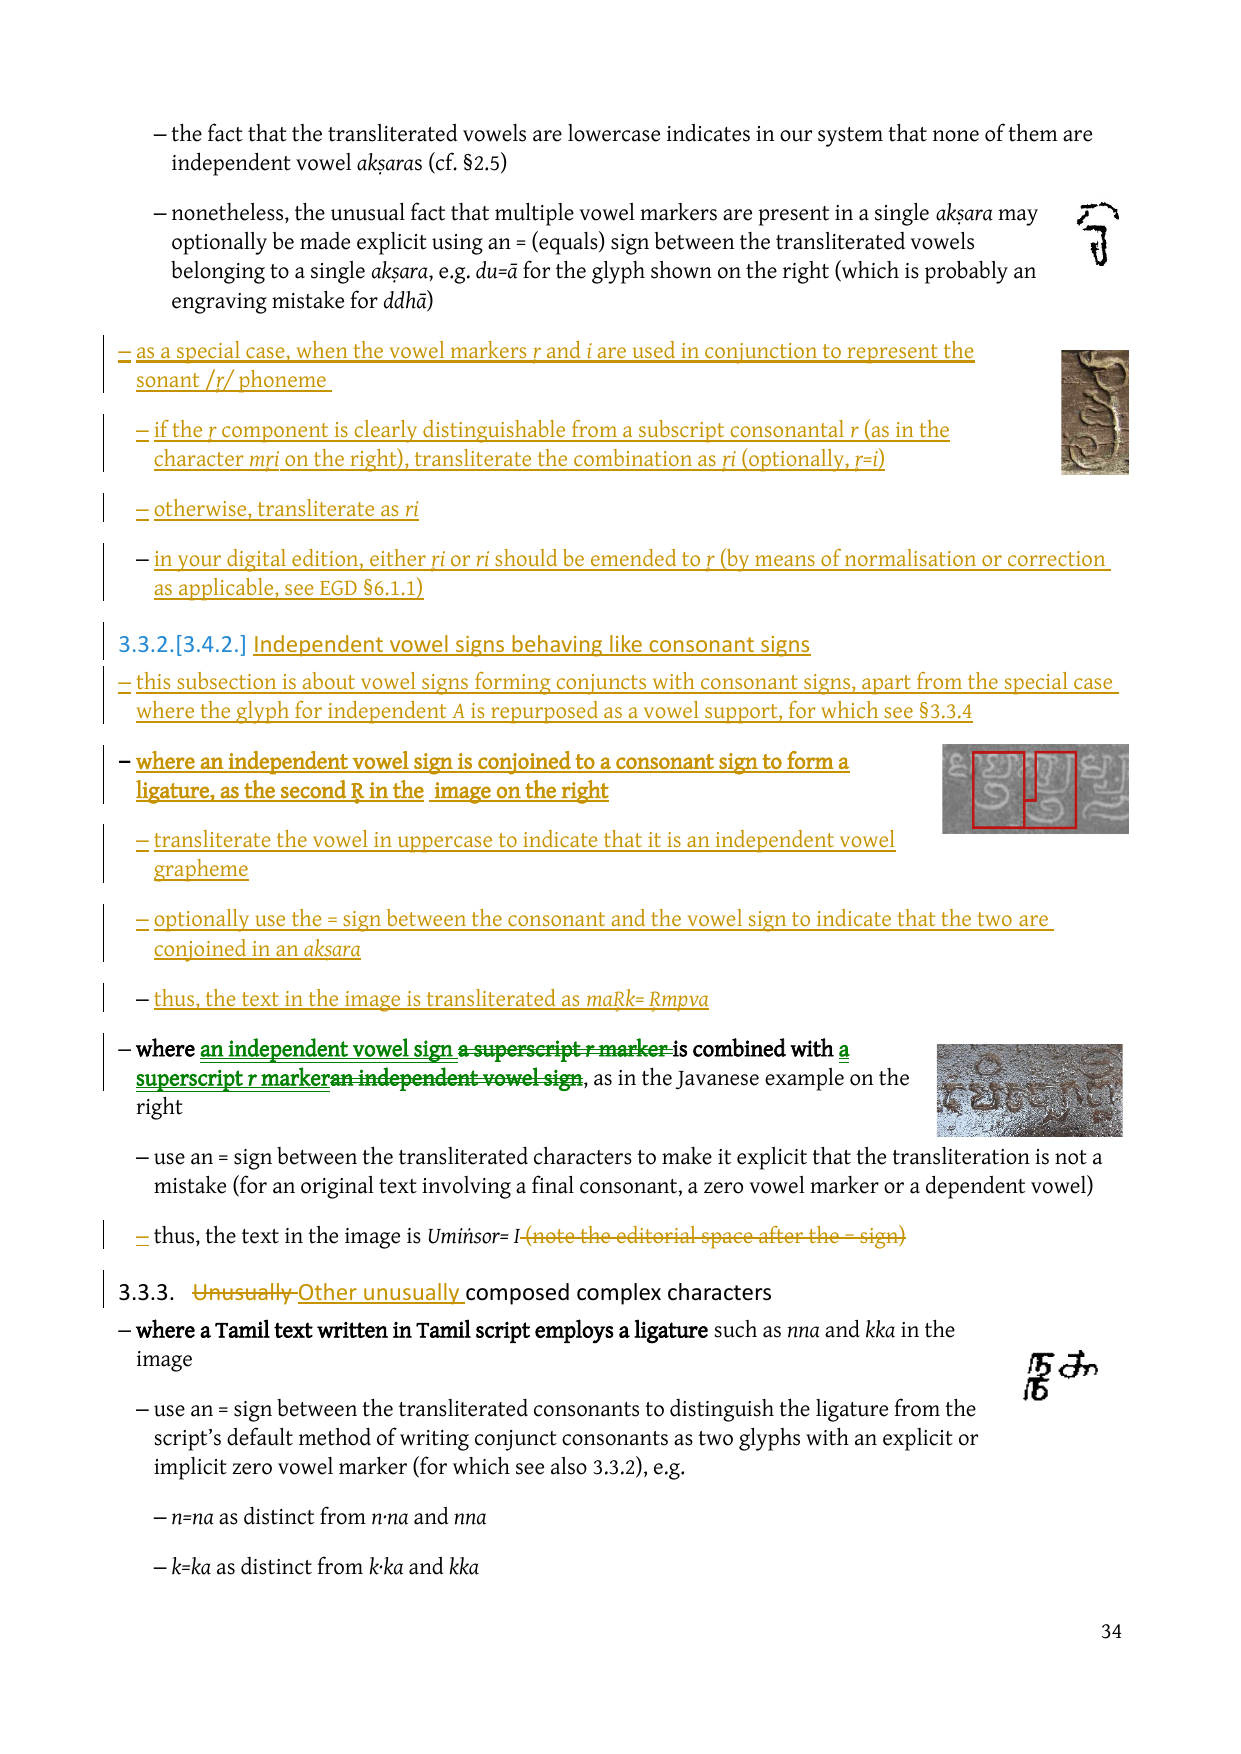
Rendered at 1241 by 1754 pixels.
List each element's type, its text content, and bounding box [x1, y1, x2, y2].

subtitle composed complex characters [118, 1270, 1122, 1308]
list nonetheless, the unusual fact that multiple vowel markers are present in a single akṣara may optionally be made explicit using an = (equals) sign between the transliterated vowels belonging to a single akṣara, e.g. du=ā for the glyph shown on the right (which is probably an engraving mistake for ddhā) [153, 197, 1122, 314]
picture [936, 1044, 1123, 1137]
picture [1013, 1319, 1111, 1426]
list n=na as distinct from n·na and nna [153, 1501, 1122, 1531]
list k=ka as distinct from k·ka and kka [153, 1551, 1122, 1581]
picture [942, 744, 1129, 834]
list 3.3.4 [118, 666, 1122, 724]
list the fact that the transliterated vowels are lowercase indicates in our system that none of them are independent vowel akṣaras (cf. §2.5) [153, 118, 1122, 176]
list use an = sign between the transliterated consonants to distinguish the ligature from the script’s default method of writing conjunct consonants as two glyphs with an explicit or implicit zero vowel marker (for which see also 3.3.2), e.g. [136, 1393, 1122, 1481]
list thus, the text in the image is Umiṅsor= I [136, 1220, 1122, 1249]
picture [1072, 197, 1120, 263]
picture [1061, 350, 1129, 475]
list where is combined with , as in the Javanese example on the right [118, 1033, 1122, 1120]
list where a Tamil text written in Tamil script employs a ligature such as nna and kka in the image [118, 1314, 1122, 1372]
list use an = sign between the transliterated characters to make it explicit that the transliteration is not a mistake (for an original text involving a final consonant, a zero vowel marker or a dependent vowel) [136, 1141, 1122, 1199]
